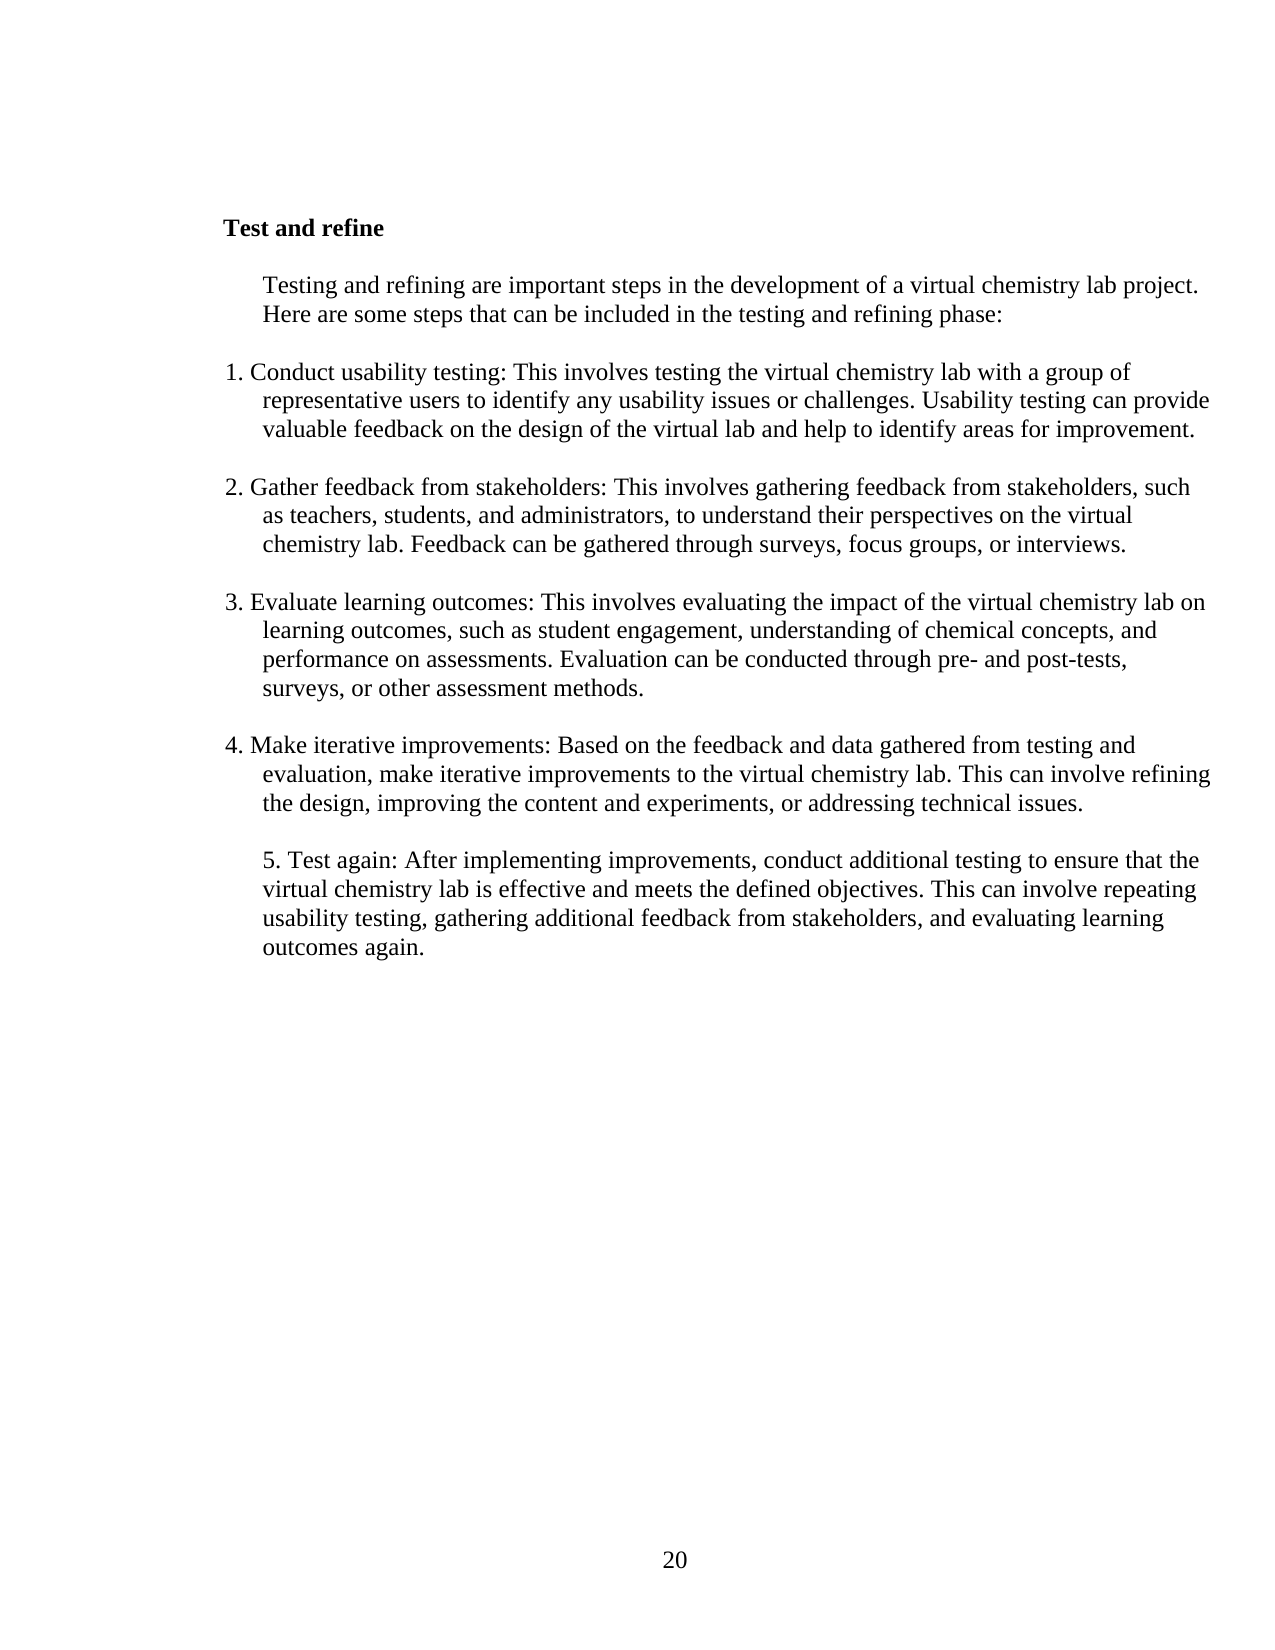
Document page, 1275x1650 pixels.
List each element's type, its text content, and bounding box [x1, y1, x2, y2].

text Test and refine [67, 213, 1214, 242]
list 3. Evaluate learning outcomes: This involves evaluating the impact of the virtual chemistry lab on learning outcomes, such as student engagement, understanding of chemical concepts, and performance on assessments. Evaluation can be conducted through pre- and post-tests, surveys, or other assessment methods. [225, 587, 1214, 702]
list Testing and refining are important steps in the development of a virtual chemistry lab project. Here are some steps that can be included in the testing and refining phase: [262, 270, 1214, 328]
list 4. Make iterative improvements: Based on the feedback and data gathered from testing and evaluation, make iterative improvements to the virtual chemistry lab. This can involve refining the design, improving the content and experiments, or addressing technical issues. [225, 730, 1214, 817]
list 5. Test again: After implementing improvements, conduct additional testing to ensure that the virtual chemistry lab is effective and meets the defined objectives. This can involve repeating usability testing, gathering additional feedback from stakeholders, and evaluating learning outcomes again. [262, 845, 1214, 960]
list 2. Gather feedback from stakeholders: This involves gathering feedback from stakeholders, such as teachers, students, and administrators, to understand their perspectives on the virtual chemistry lab. Feedback can be gathered through surveys, focus groups, or interviews. [225, 472, 1214, 558]
list 1. Conduct usability testing: This involves testing the virtual chemistry lab with a group of representative users to identify any usability issues or challenges. Usability testing can provide valuable feedback on the design of the virtual lab and help to identify areas for improvement. [225, 357, 1214, 443]
